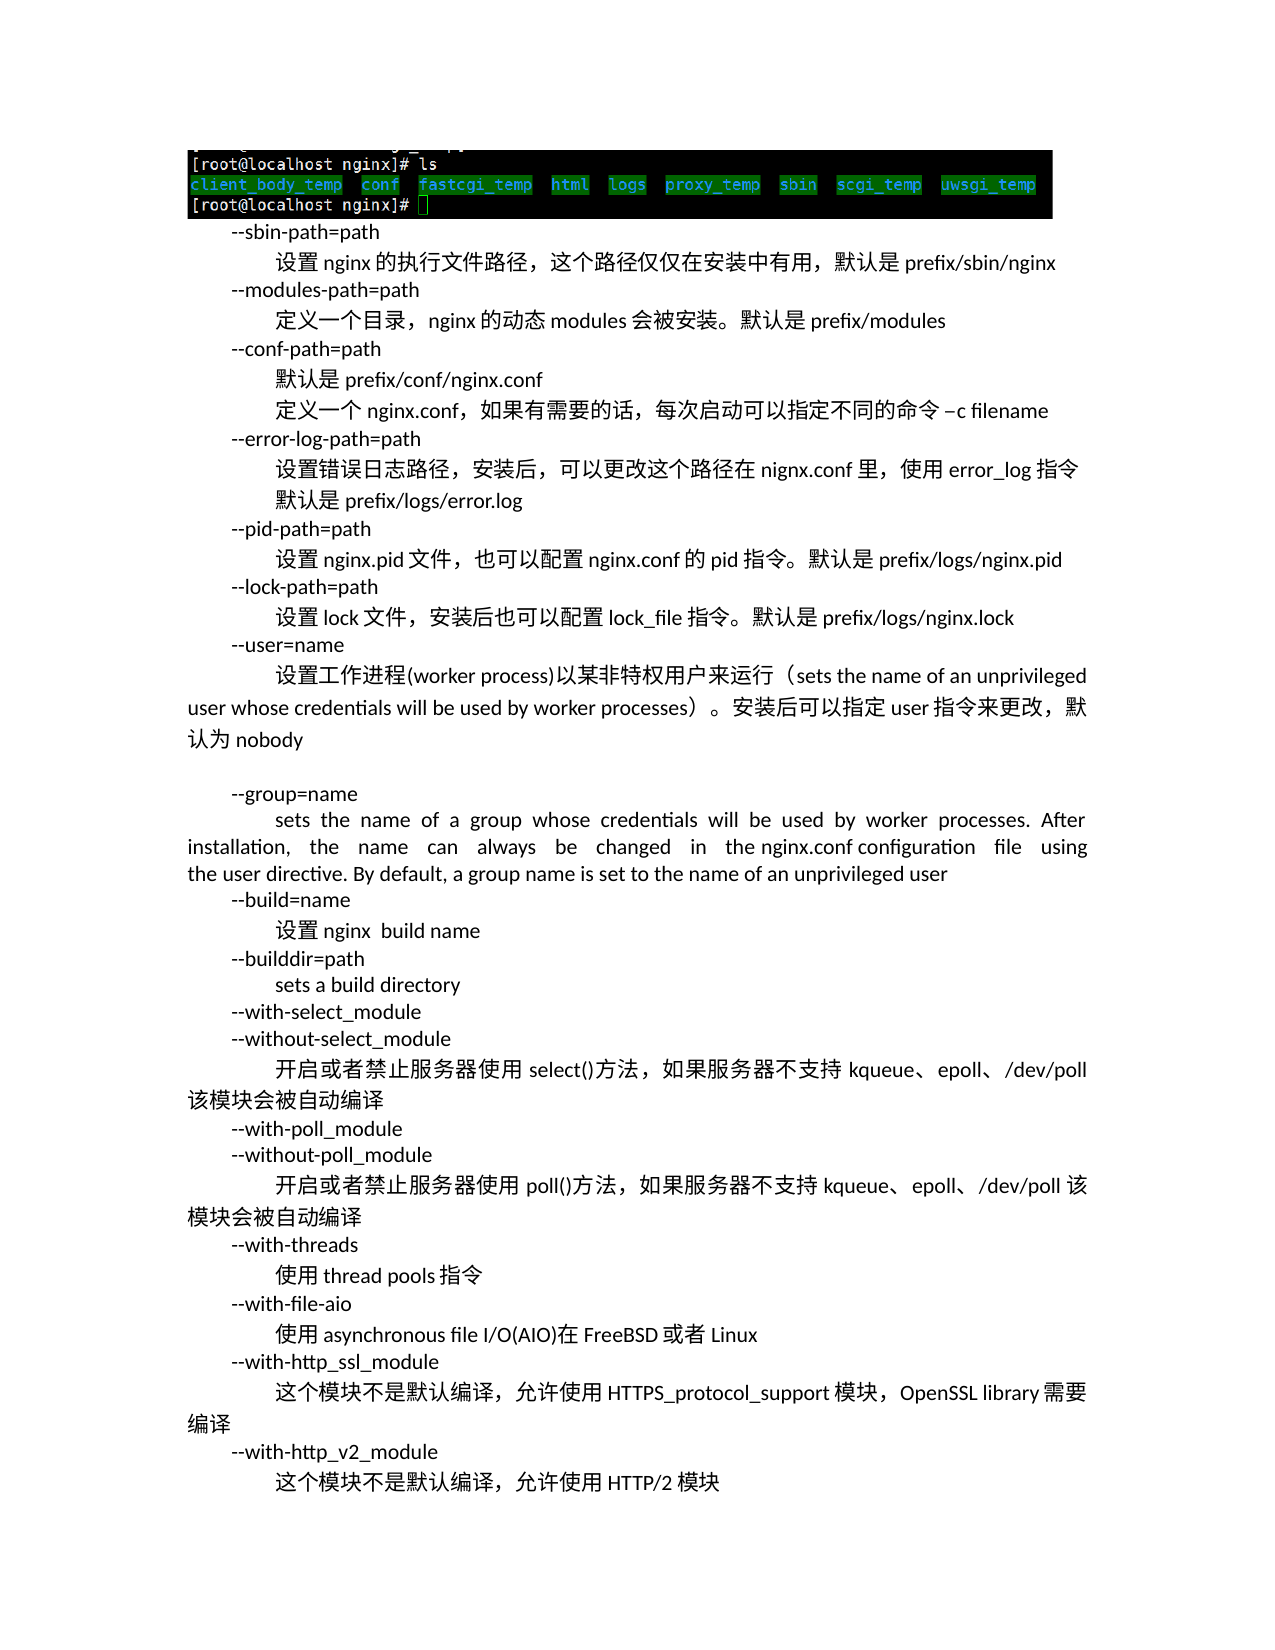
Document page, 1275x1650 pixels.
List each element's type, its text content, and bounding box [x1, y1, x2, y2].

text 这个模块不是默认编译，允许使用HTTP/2模块 [187, 1465, 1087, 1497]
text 开启或者禁止服务器使用select()方法，如果服务器不支持kqueue、epoll、/dev/poll该模块会被自动编译 [187, 1052, 1087, 1115]
text 使用thread pools指令 [187, 1258, 1087, 1290]
text --sbin-path=path [187, 218, 1087, 245]
text --with-http_ssl_module [187, 1348, 1087, 1375]
text 定义一个nginx.conf，如果有需要的话，每次启动可以指定不同的命令 –c filename [187, 393, 1087, 425]
text --user=name [187, 632, 1087, 658]
picture [187, 150, 1053, 219]
text 默认是prefix/logs/error.log [187, 483, 1087, 515]
text --without-poll_module [187, 1142, 1087, 1168]
text 使用asynchronous file I/O(AIO)在FreeBSD或者Linux [187, 1317, 1087, 1348]
text 设置nginx build name [187, 913, 1087, 945]
text --build=name [187, 887, 1087, 913]
text 设置lock文件，安装后也可以配置lock_file指令。默认是prefix/logs/nginx.lock [187, 600, 1087, 632]
text 定义一个目录，nginx的动态modules会被安装。默认是prefix/modules [187, 303, 1087, 335]
text 设置nginx.pid文件，也可以配置nginx.conf的pid指令。默认是prefix/logs/nginx.pid [187, 542, 1087, 573]
text --modules-path=path [187, 277, 1087, 303]
text --lock-path=path [187, 573, 1087, 600]
text --with-poll_module [187, 1115, 1087, 1142]
text 开启或者禁止服务器使用poll()方法，如果服务器不支持kqueue、epoll、/dev/poll该模块会被自动编译 [187, 1168, 1087, 1232]
text --pid-path=path [187, 515, 1087, 542]
text 这个模块不是默认编译，允许使用HTTPS_protocol_support模块，OpenSSL library需要编译 [187, 1375, 1087, 1438]
text --with-select_module [187, 998, 1087, 1025]
text --error-log-path=path [187, 425, 1087, 452]
text --with-file-aio [187, 1290, 1087, 1317]
text --with-threads [187, 1232, 1087, 1258]
text 设置工作进程(worker process)以某非特权用户来运行（sets the name of an unprivileged user whose credentials will be used by worker processes）。安装后可以指定user指令来更改，默认为nobody [187, 658, 1087, 753]
text sets the name of a group whose credentials will be used by worker processes. After installation, the name can always be changed in the nginx.conf configuration file using the user directive. By default, a group name is set to the name of an unprivileged user [187, 807, 1087, 887]
text --builddir=path [187, 945, 1087, 972]
text --conf-path=path [187, 335, 1087, 362]
text --without-select_module [187, 1025, 1087, 1052]
text --with-http_v2_module [187, 1438, 1087, 1465]
text 默认是prefix/conf/nginx.conf [187, 362, 1087, 393]
text 设置nginx的执行文件路径，这个路径仅仅在安装中有用，默认是prefix/sbin/nginx [187, 245, 1087, 277]
text --group=name [187, 780, 1087, 807]
text 设置错误日志路径，安装后，可以更改这个路径在nignx.conf里，使用error_log指令 [187, 452, 1087, 483]
text sets a build directory [187, 972, 1087, 998]
